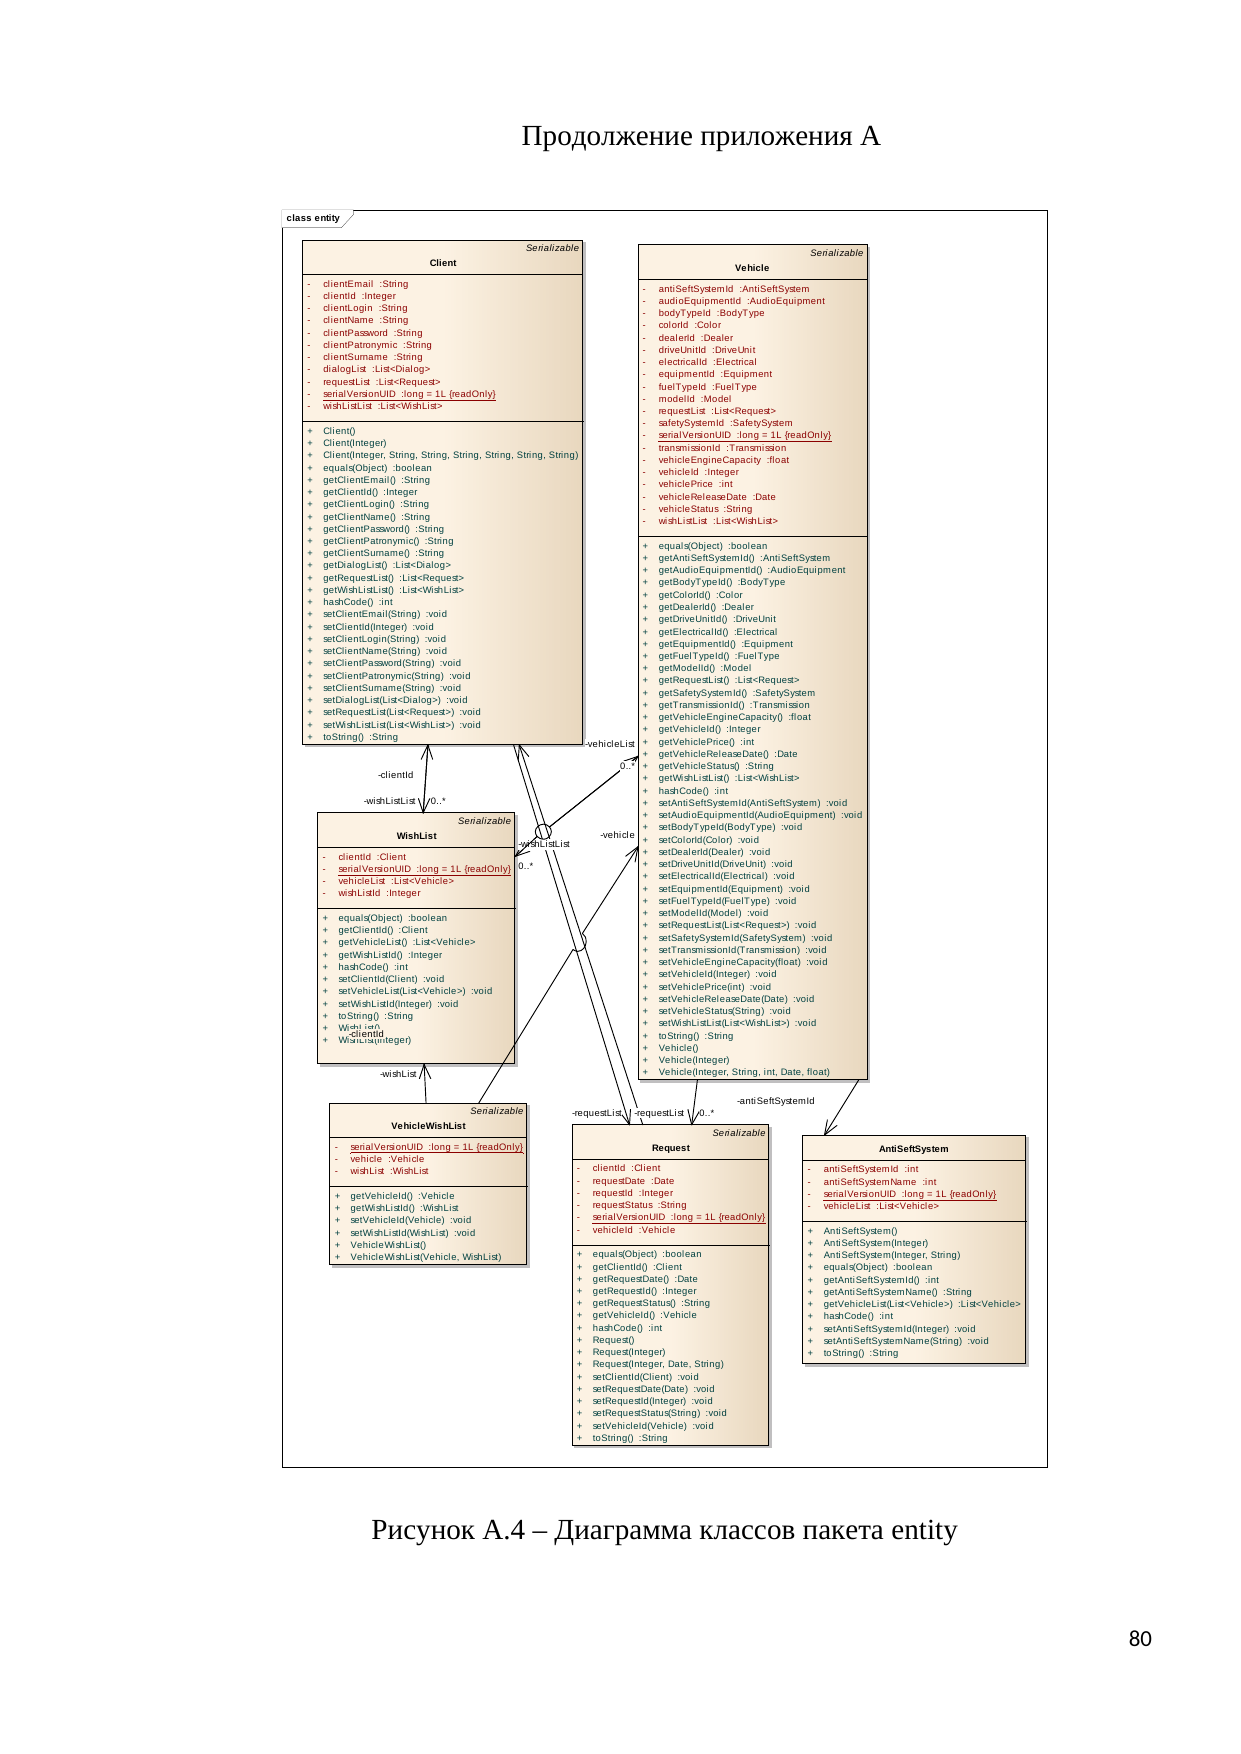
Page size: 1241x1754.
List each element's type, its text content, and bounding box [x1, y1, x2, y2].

text Рисунок А.4 – Диаграмма классов пакета entity [177, 1512, 1152, 1546]
text Продолжение приложения А [177, 118, 1152, 152]
